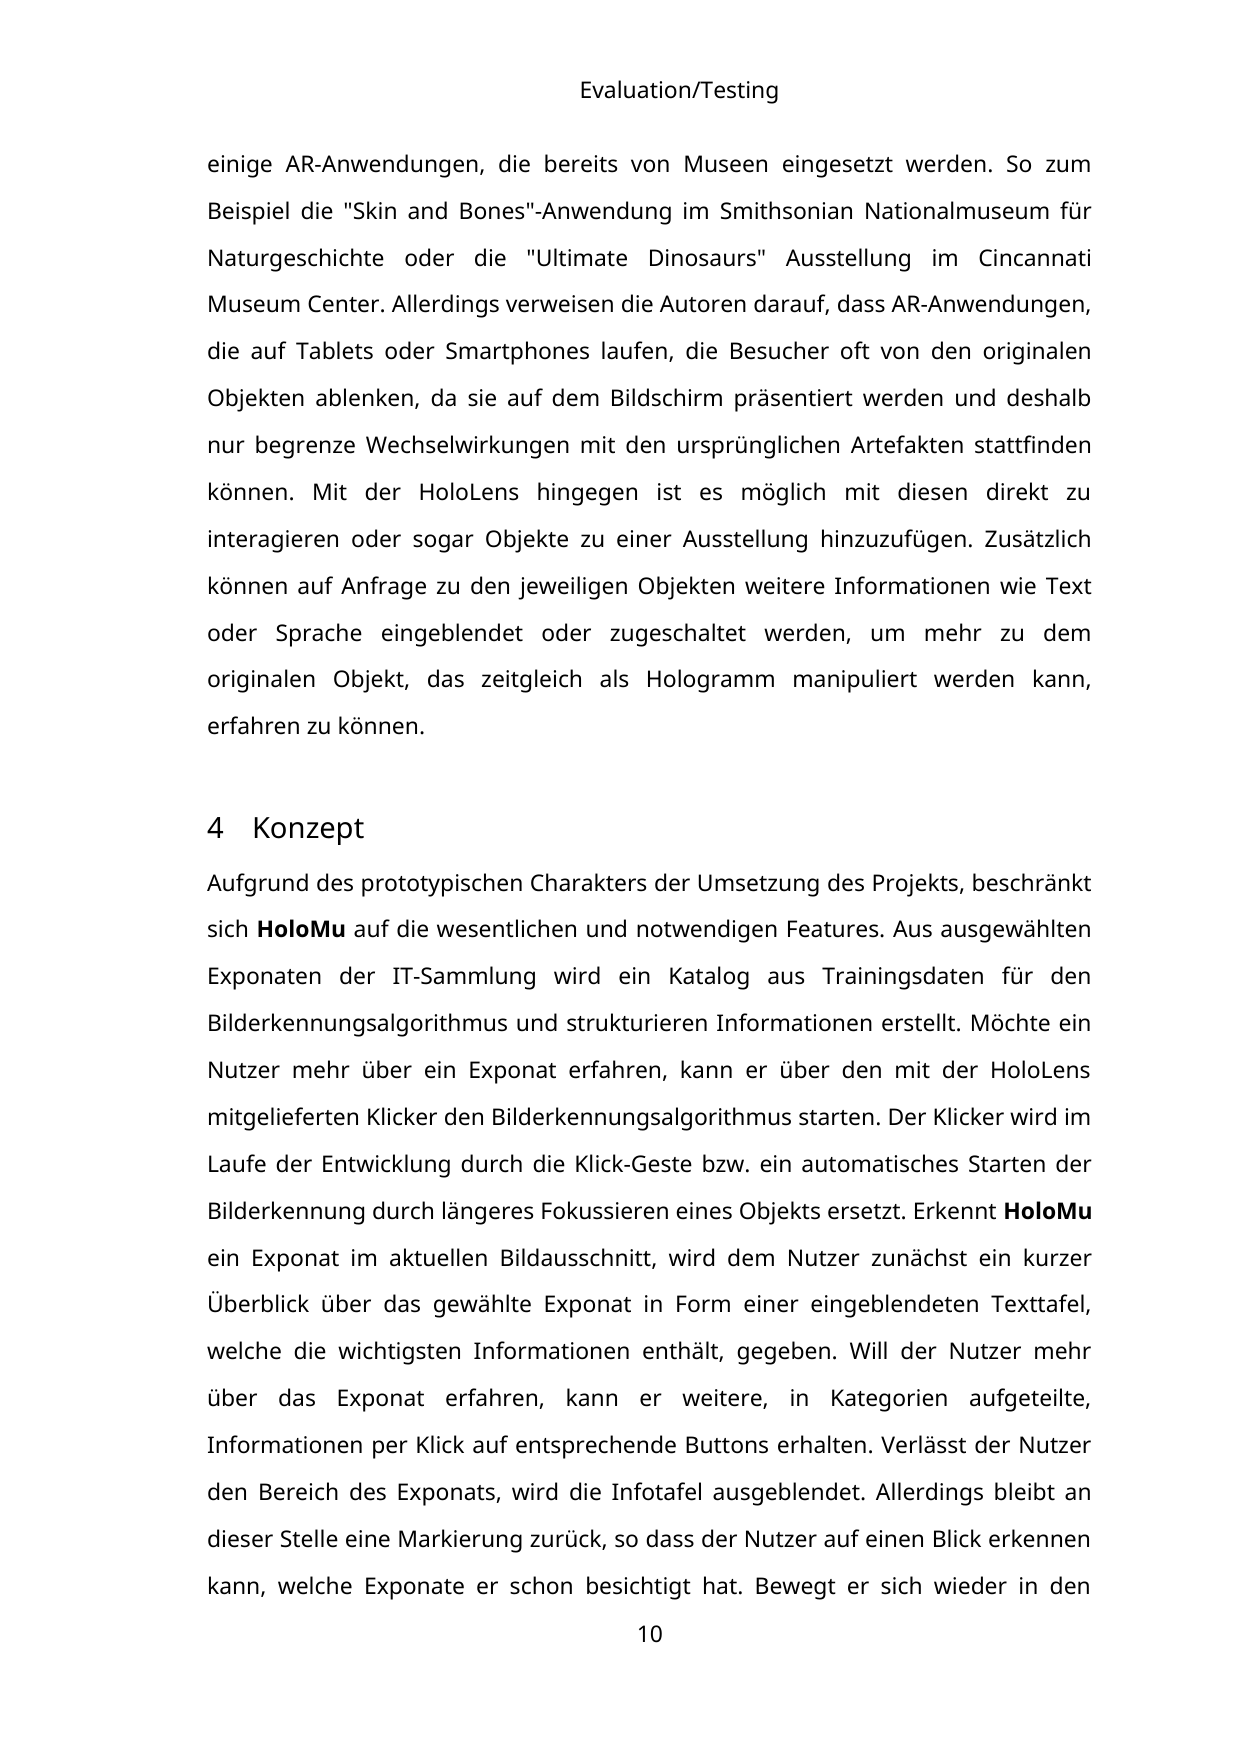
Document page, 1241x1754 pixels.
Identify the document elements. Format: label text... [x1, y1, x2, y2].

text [207, 148, 1092, 741]
subtitle Konzept [207, 807, 1092, 847]
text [207, 867, 1092, 1601]
